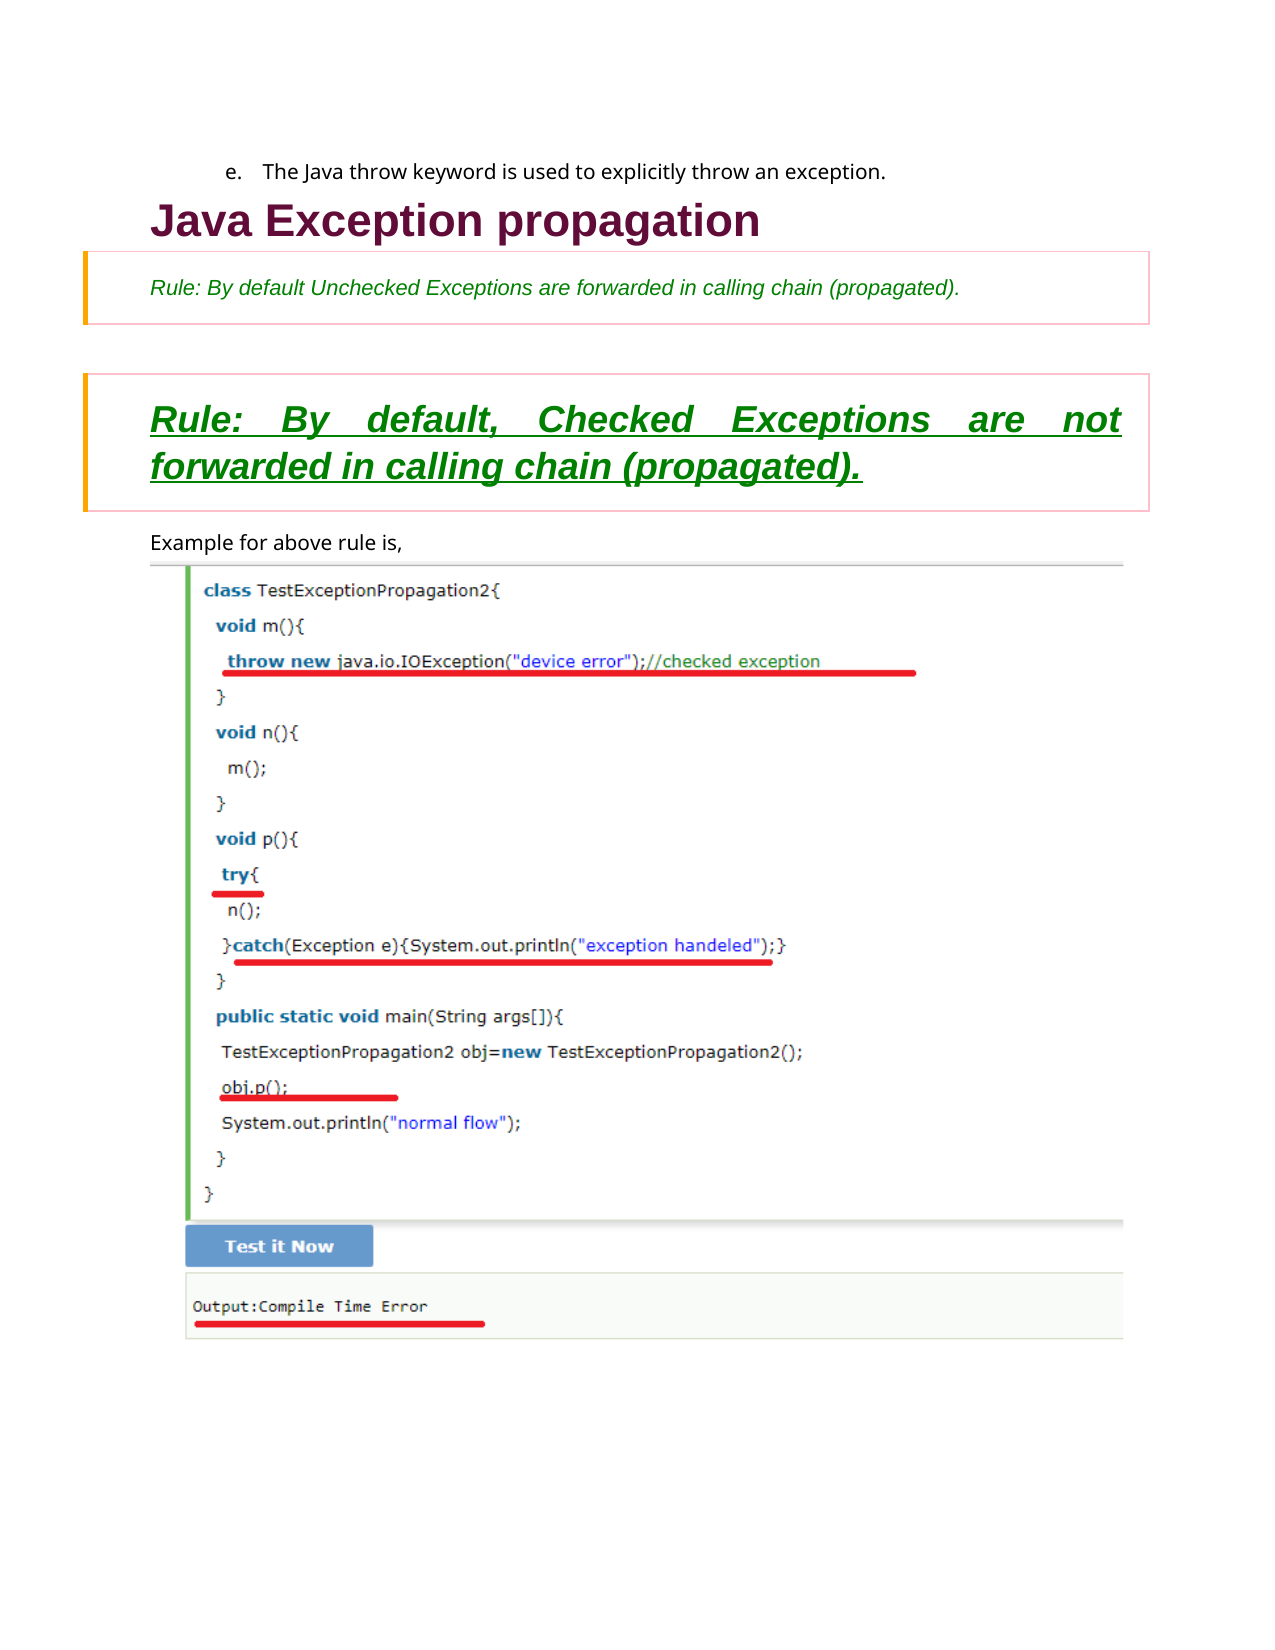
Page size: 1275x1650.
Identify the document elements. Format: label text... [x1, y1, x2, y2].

picture [150, 561, 1124, 1346]
subtitle Rule: By default Unchecked Exceptions are forwarded in calling chain (propagated). [88, 252, 1148, 323]
list The Java throw keyword is used to explicitly throw an exception. [225, 150, 1125, 186]
subtitle Java Exception propagation [150, 194, 1125, 246]
subtitle Rule: By default, Checked Exceptions are not forwarded in calling chain (propagated). [88, 375, 1148, 510]
text Example for above rule is, [150, 520, 1125, 556]
